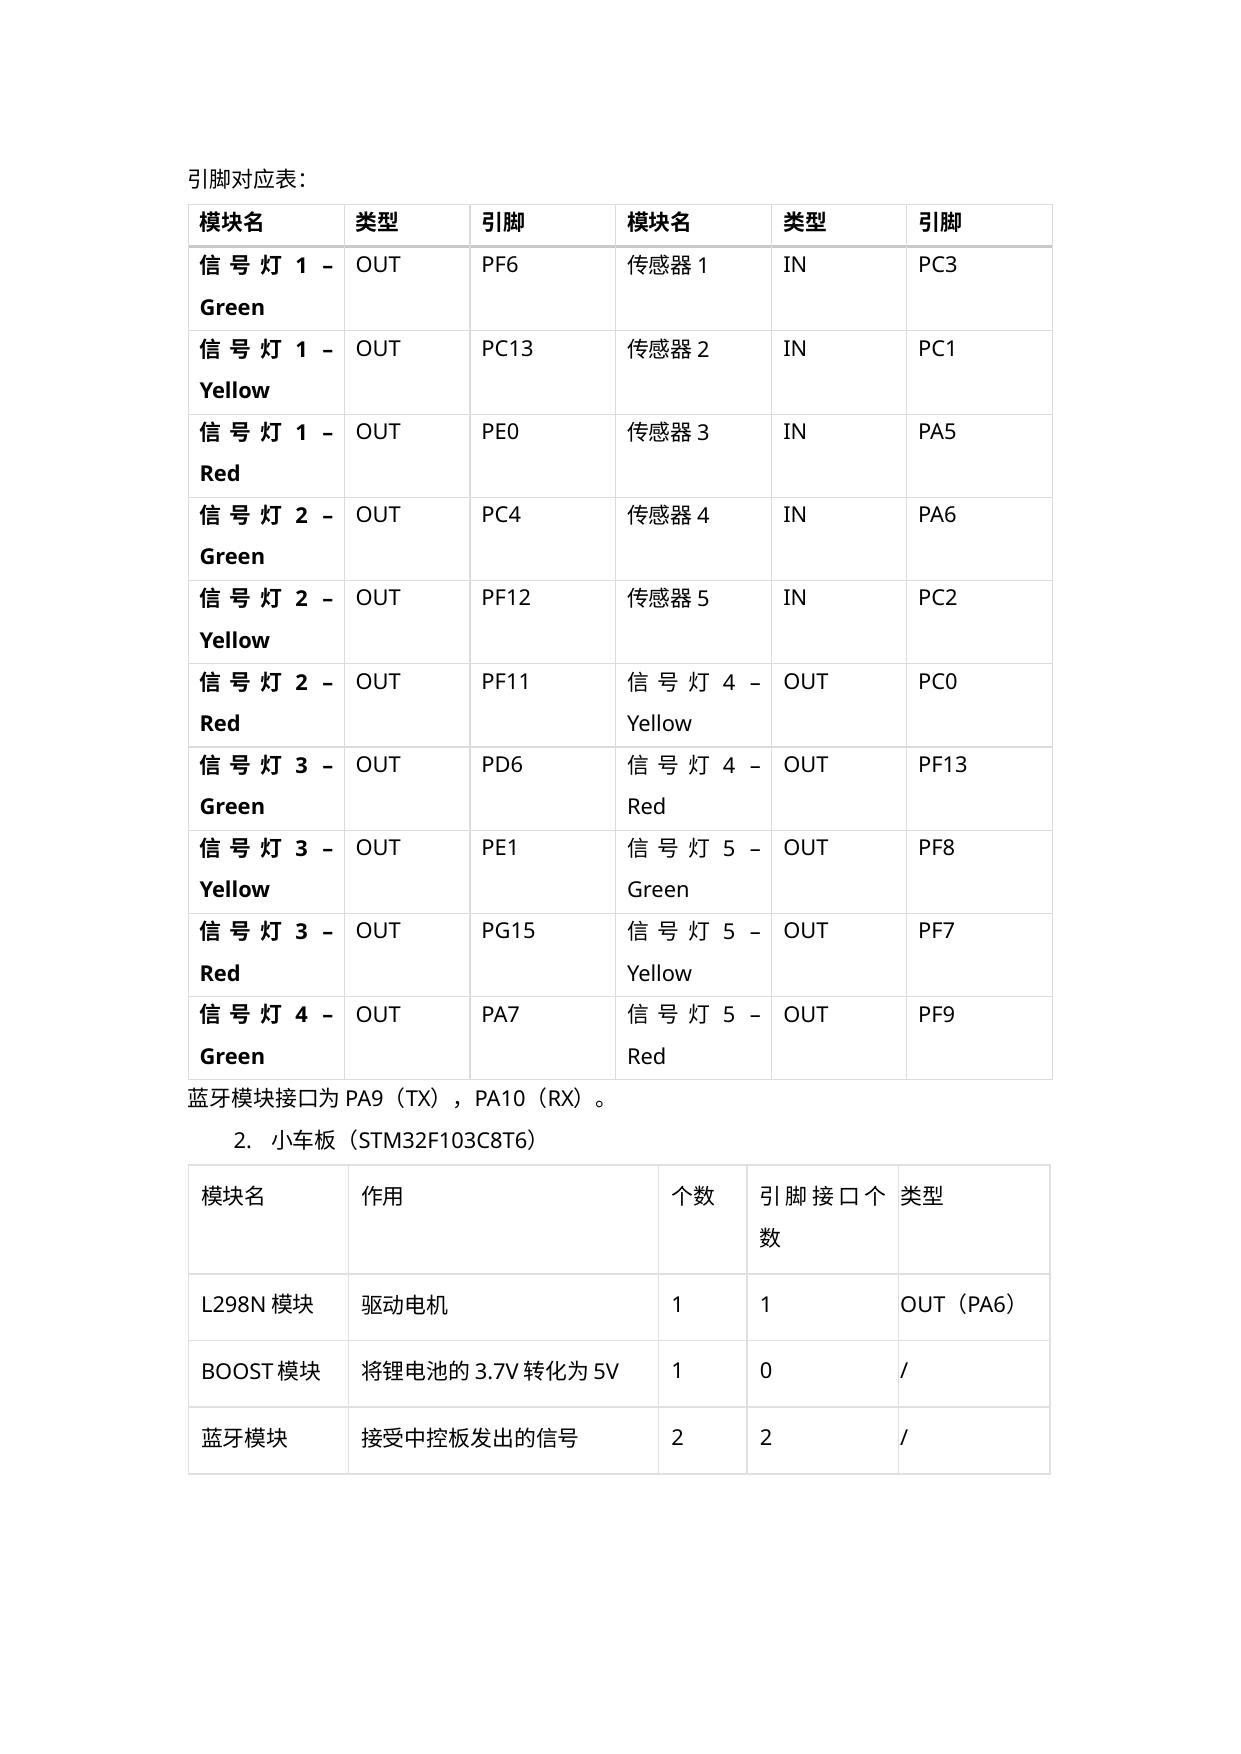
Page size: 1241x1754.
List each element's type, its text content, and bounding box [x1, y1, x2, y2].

table_cell IN [772, 331, 906, 413]
table_cell PA5 [907, 415, 1052, 497]
table_cell 信号灯2 – Red [189, 664, 344, 746]
table_cell OUT [772, 914, 906, 996]
table_cell 接受中控板发出的信号 [349, 1408, 658, 1473]
table_cell PA7 [471, 997, 615, 1079]
table_header 类型 [899, 1166, 1049, 1273]
table_cell PC13 [471, 331, 615, 413]
table_header 引脚接口个数 [748, 1166, 898, 1273]
table_cell PE0 [471, 415, 615, 497]
table_cell 信号灯4 – Yellow [616, 664, 771, 746]
table_cell PF9 [907, 997, 1052, 1079]
table_cell OUT [345, 664, 469, 746]
text 引脚对应表： [187, 162, 1053, 194]
table_cell OUT [772, 831, 906, 913]
table_cell 信号灯3 – Yellow [189, 831, 344, 913]
table_cell 1 [659, 1341, 746, 1406]
table_cell 信号灯3 – Green [189, 748, 344, 830]
table_cell 蓝牙模块 [189, 1408, 348, 1473]
table_cell PF7 [907, 914, 1052, 996]
table_header 类型 [345, 205, 469, 245]
table_cell PF12 [471, 581, 615, 663]
table_cell OUT [772, 748, 906, 830]
table_cell OUT [772, 664, 906, 746]
table_cell OUT [345, 831, 469, 913]
table_cell OUT [345, 498, 469, 580]
table_cell PG15 [471, 914, 615, 996]
table_cell 1 [659, 1275, 746, 1340]
table_cell IN [772, 248, 906, 330]
table_cell OUT [345, 997, 469, 1079]
table_cell PC1 [907, 331, 1052, 413]
table_cell 传感器3 [616, 415, 771, 497]
table_cell 信号灯1 – Green [189, 248, 344, 330]
table_cell 信号灯2 – Yellow [189, 581, 344, 663]
table_cell 信号灯5 – Red [616, 997, 771, 1079]
table_cell PF8 [907, 831, 1052, 913]
table_header 引脚 [471, 205, 615, 245]
table_cell PD6 [471, 748, 615, 830]
table_cell PF13 [907, 748, 1052, 830]
table_cell / [899, 1341, 1049, 1406]
table_cell OUT [345, 331, 469, 413]
table_cell 传感器2 [616, 331, 771, 413]
table_cell OUT [772, 997, 906, 1079]
table_cell PC3 [907, 248, 1052, 330]
table_cell IN [772, 498, 906, 580]
table_cell 传感器5 [616, 581, 771, 663]
table_cell 信号灯1 – Yellow [189, 331, 344, 413]
table_cell L298N模块 [189, 1275, 348, 1340]
table_cell 1 [748, 1275, 898, 1340]
table_cell 2 [748, 1408, 898, 1473]
table_cell OUT [345, 748, 469, 830]
table_cell 信号灯4 – Green [189, 997, 344, 1079]
table_cell / [899, 1408, 1049, 1473]
table_header 类型 [772, 205, 906, 245]
table_cell OUT [345, 581, 469, 663]
table_cell IN [772, 415, 906, 497]
table_header 模块名 [189, 1166, 348, 1273]
table_header 个数 [659, 1166, 746, 1273]
table_cell OUT [345, 415, 469, 497]
table_cell 传感器1 [616, 248, 771, 330]
table_cell PC4 [471, 498, 615, 580]
text 蓝牙模块接口为PA9（TX），PA10（RX）。 [187, 1080, 1053, 1113]
table_header 模块名 [616, 205, 771, 245]
table_cell 信号灯3 – Red [189, 914, 344, 996]
table_header 模块名 [189, 205, 344, 245]
table_cell 信号灯5 – Yellow [616, 914, 771, 996]
table_cell PE1 [471, 831, 615, 913]
table_cell 2 [659, 1408, 746, 1473]
table_cell 将锂电池的3.7V转化为5V [349, 1341, 658, 1406]
table_cell 驱动电机 [349, 1275, 658, 1340]
list 小车板（STM32F103C8T6） [233, 1122, 1053, 1155]
table_cell 信号灯4 – Red [616, 748, 771, 830]
table_cell OUT [345, 914, 469, 996]
table_cell PA6 [907, 498, 1052, 580]
table_header 引脚 [907, 205, 1052, 245]
table_cell 信号灯1 – Red [189, 415, 344, 497]
table_cell 0 [748, 1341, 898, 1406]
table_cell OUT（PA6） [899, 1275, 1049, 1340]
table_cell PC0 [907, 664, 1052, 746]
table_cell PF11 [471, 664, 615, 746]
table_cell BOOST模块 [189, 1341, 348, 1406]
table_header 作用 [349, 1166, 658, 1273]
table_cell 信号灯5 – Green [616, 831, 771, 913]
table_cell 信号灯2 – Green [189, 498, 344, 580]
table_cell OUT [345, 248, 469, 330]
table_cell 传感器4 [616, 498, 771, 580]
table_cell IN [772, 581, 906, 663]
table_cell PC2 [907, 581, 1052, 663]
table_cell PF6 [471, 248, 615, 330]
